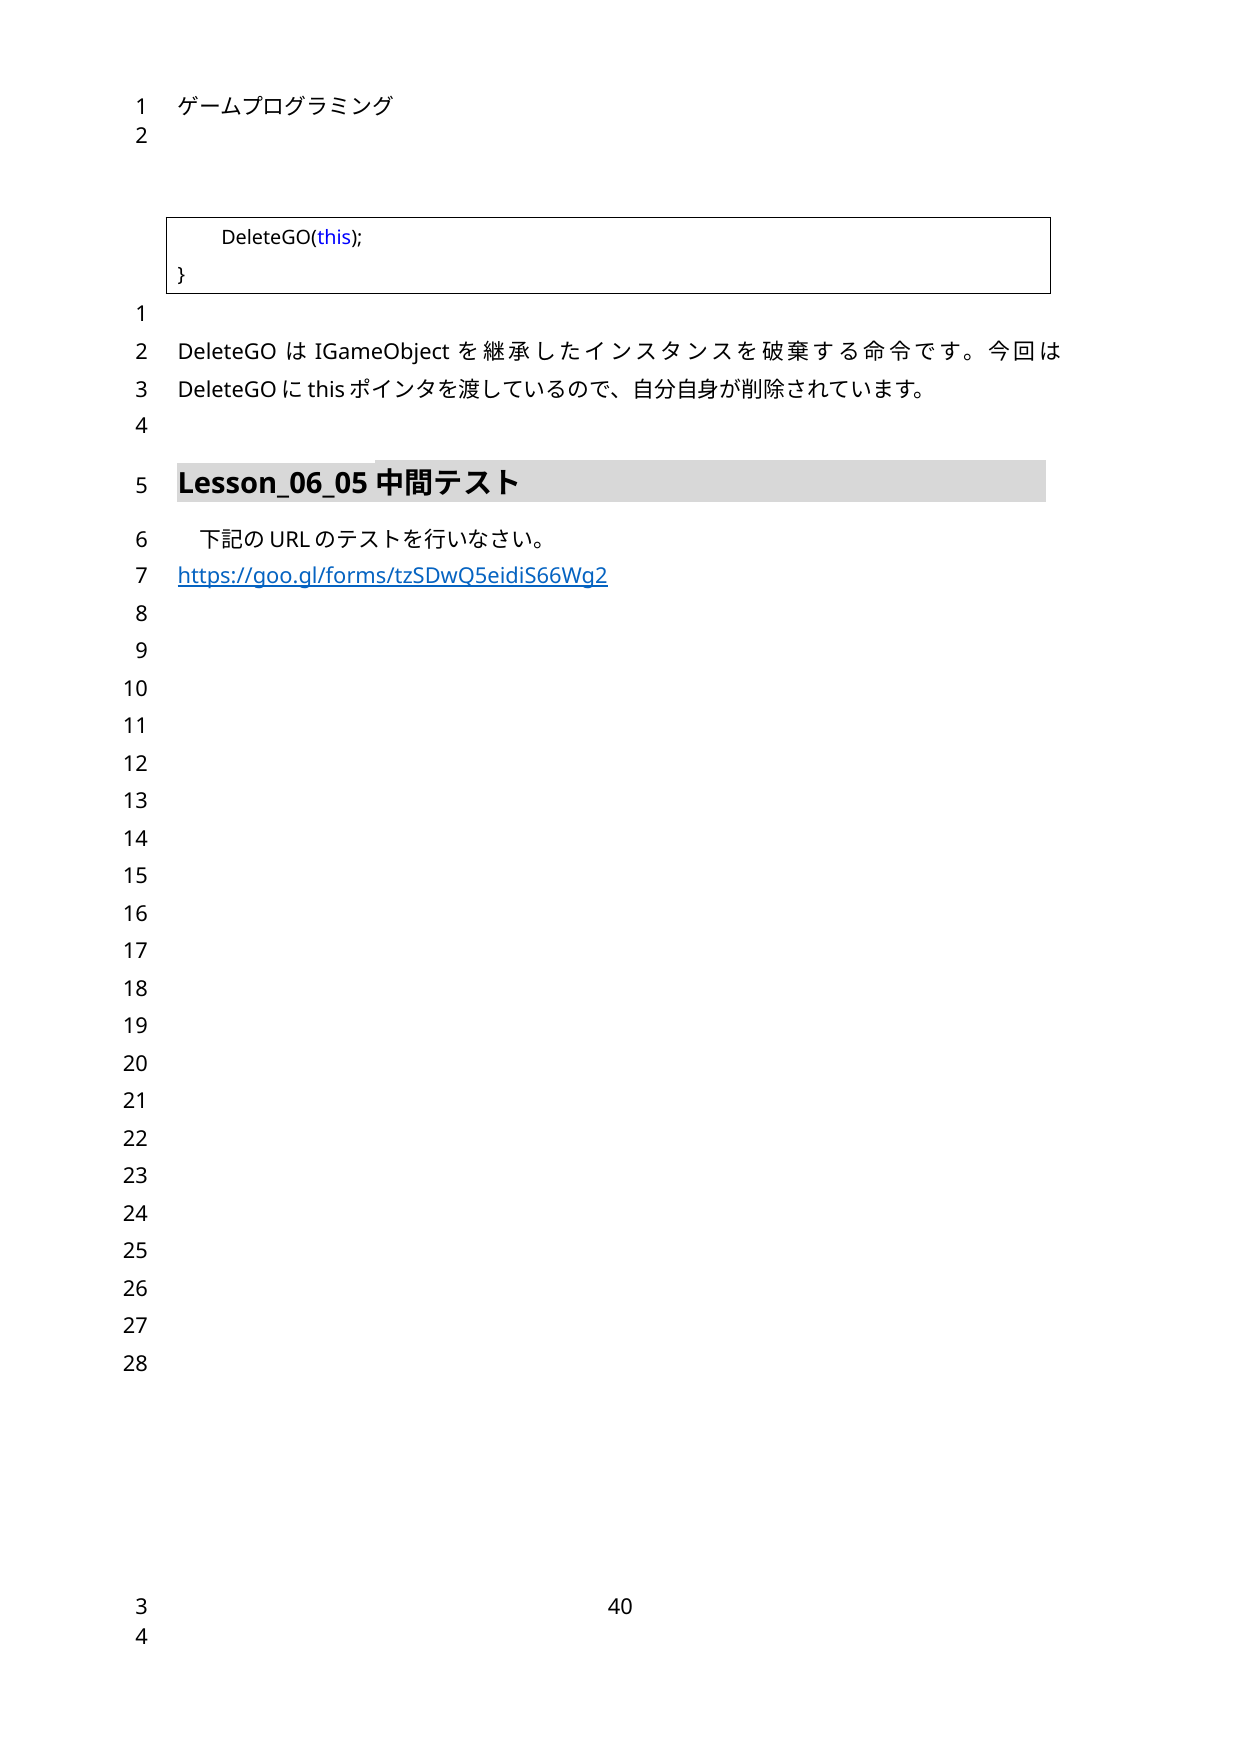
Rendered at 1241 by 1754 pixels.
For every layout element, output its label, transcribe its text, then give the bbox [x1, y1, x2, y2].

text https://goo.gl/forms/tzSDwQ5eidiS66Wg2 [177, 556, 1063, 594]
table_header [167, 218, 1050, 293]
text 下記のURLのテストを行いなさい。 [177, 519, 1063, 556]
subtitle Lesson_06_05 中間テスト [177, 444, 1063, 519]
text DeleteGOはIGameObjectを継承したインスタンスを破棄する命令です。今回はDeleteGOにthisポインタを渡しているので、自分自身が削除されています。 [177, 331, 1063, 406]
